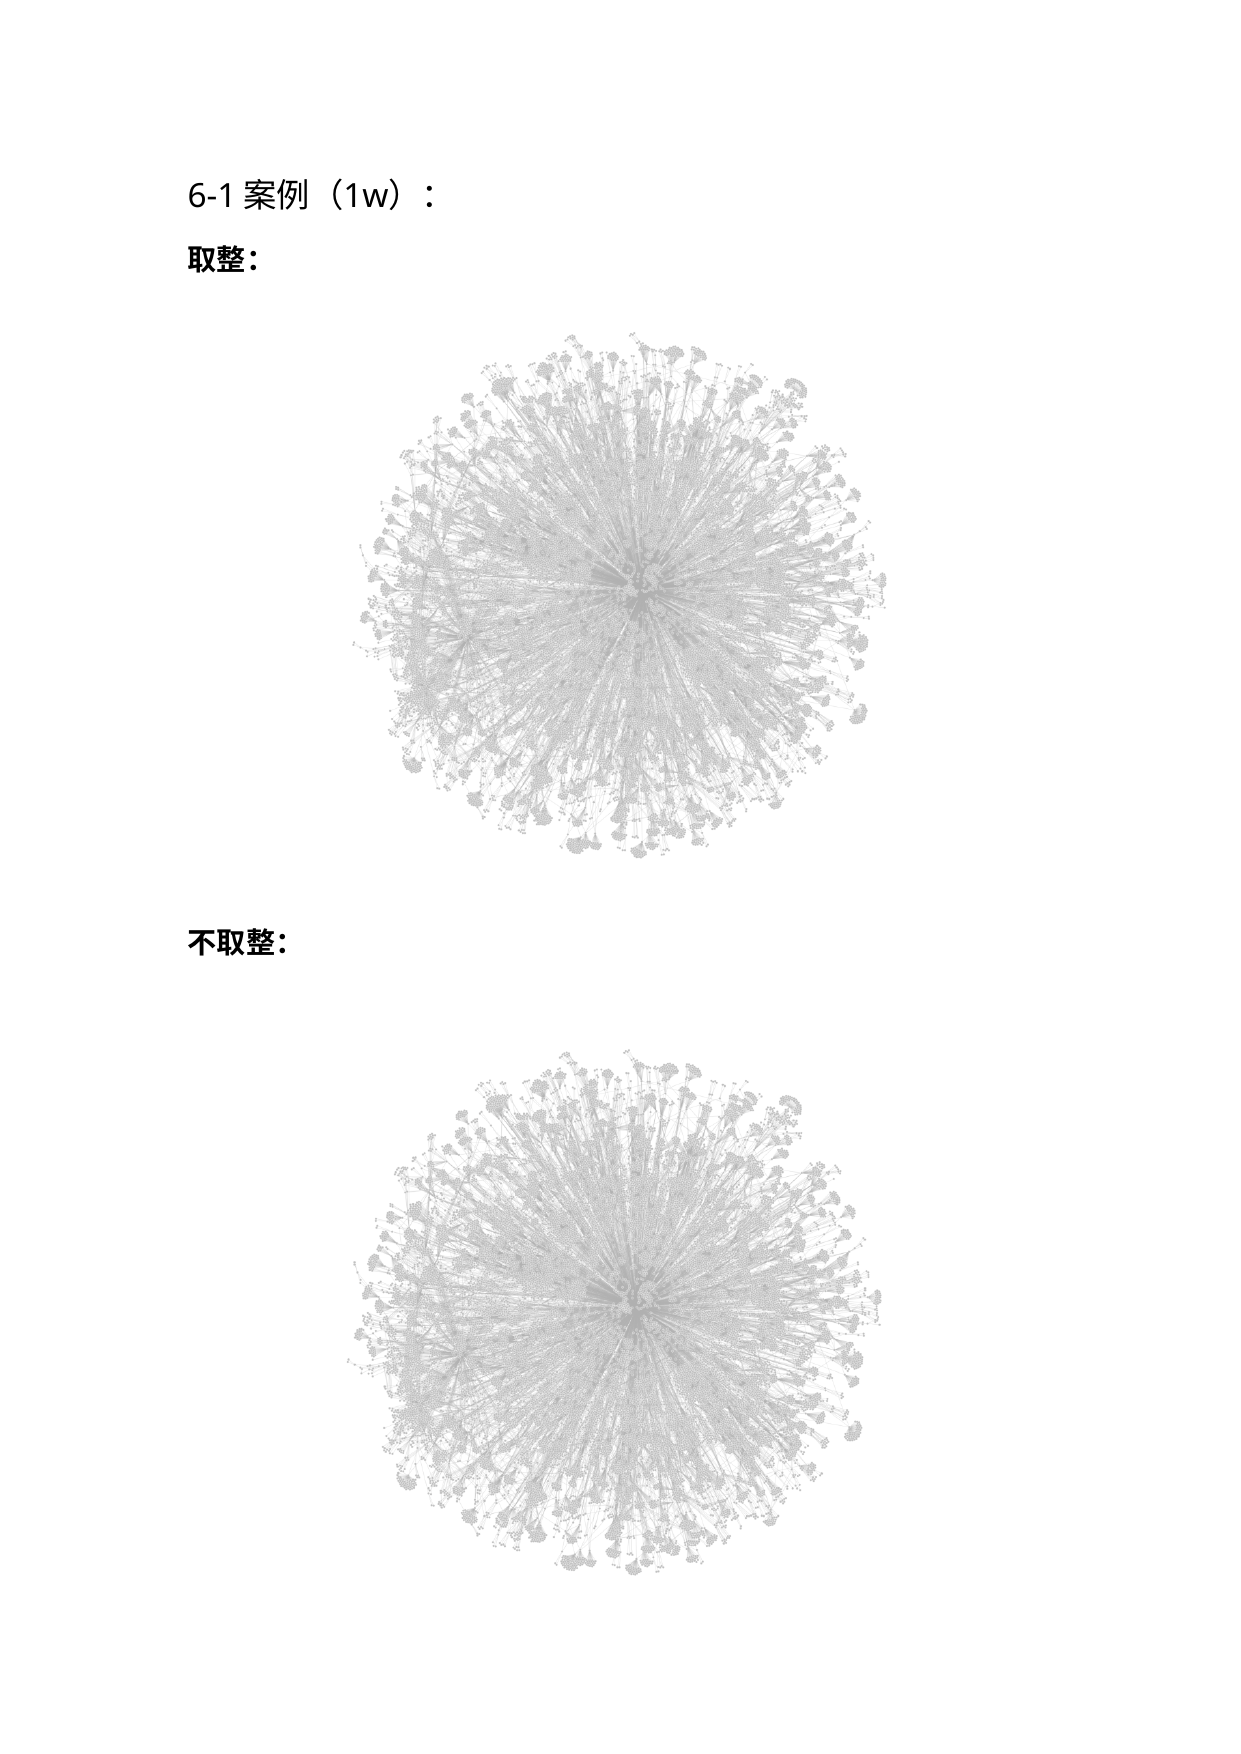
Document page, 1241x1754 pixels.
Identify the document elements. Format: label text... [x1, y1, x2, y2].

text 取整： [187, 227, 1053, 292]
text 不取整： [187, 909, 1053, 974]
picture [343, 1039, 897, 1586]
picture [332, 324, 909, 878]
text 6-1案例（1w）： [187, 162, 1053, 227]
